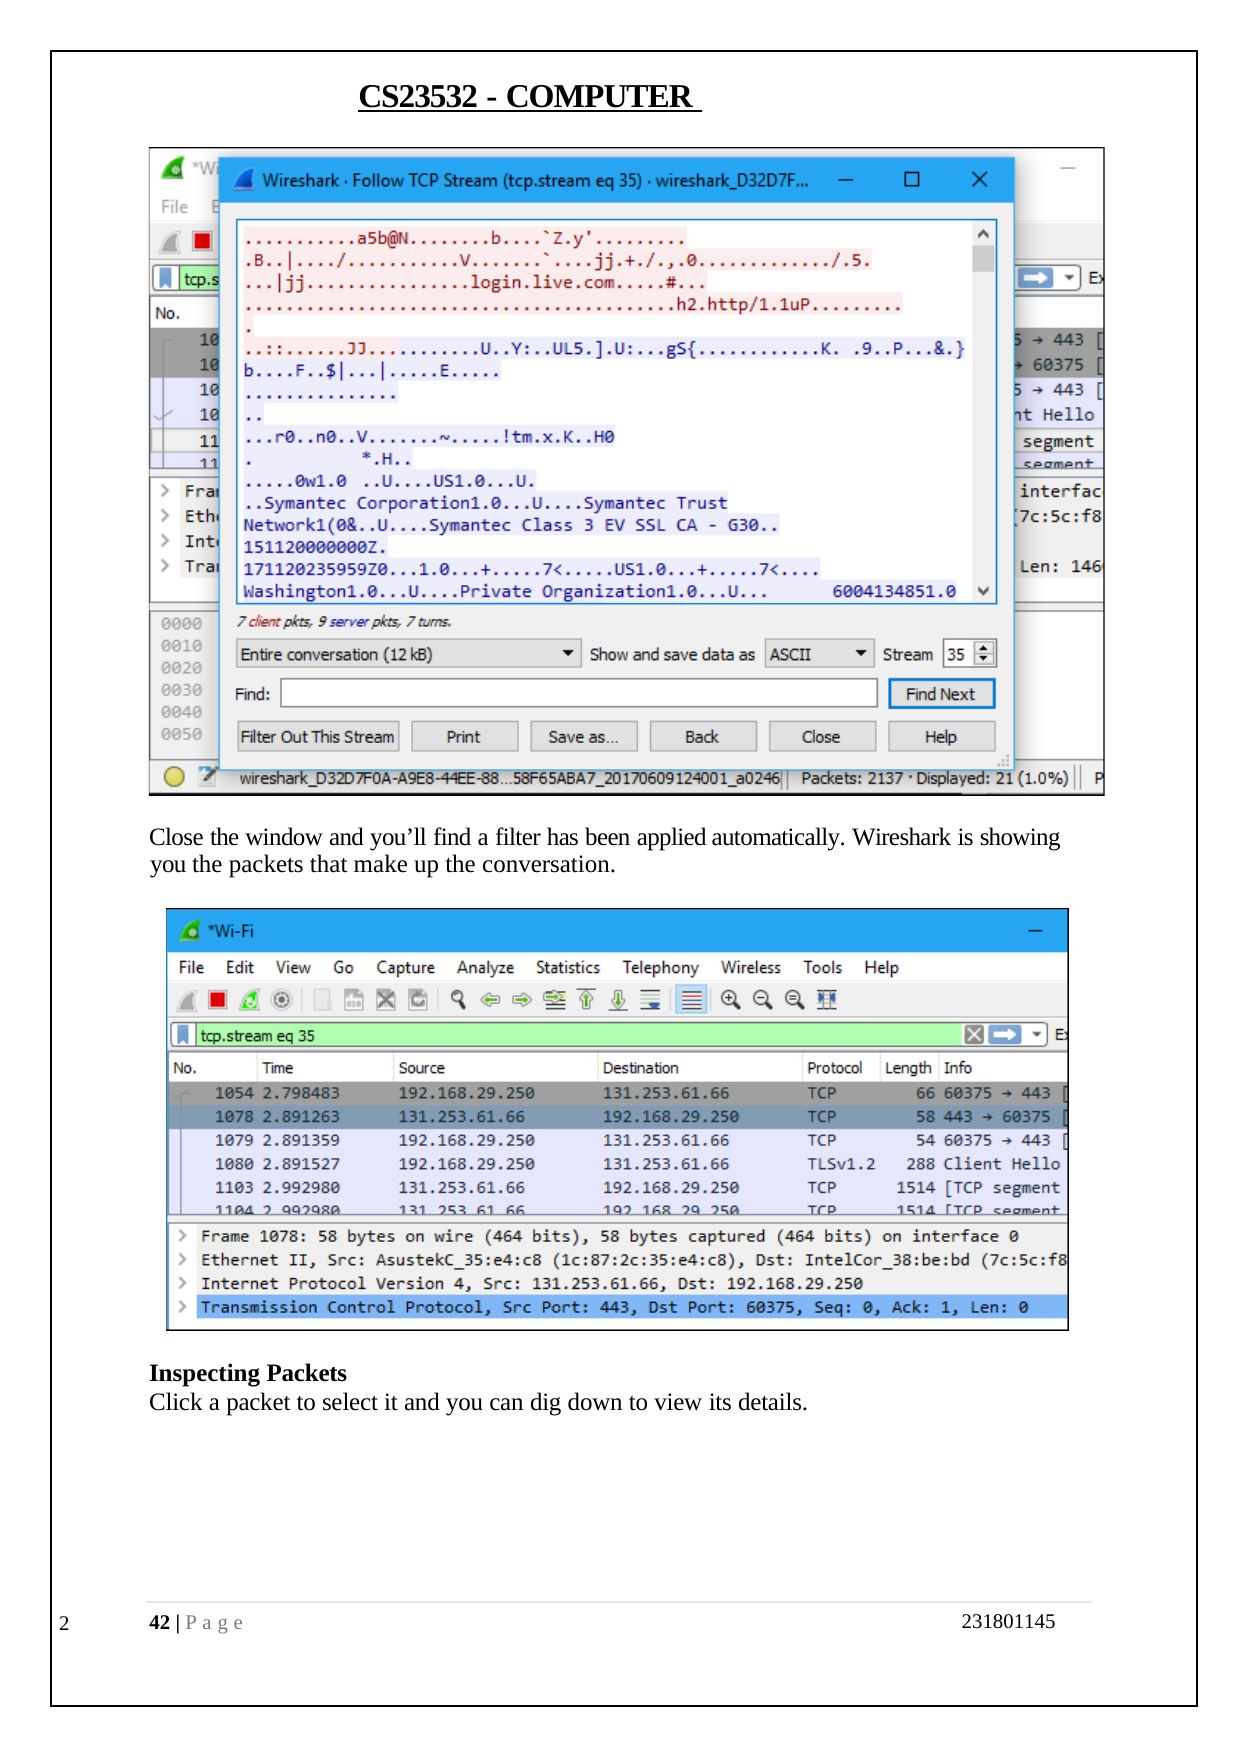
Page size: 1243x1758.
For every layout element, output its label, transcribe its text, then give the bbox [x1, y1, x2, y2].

picture [166, 908, 1069, 1331]
text Close the window and you’ll find a filter has been applied automatically. Wireshark is showing you the packets that make up the conversation. [149, 823, 1083, 878]
text Click a packet to select it and you can dig down to view its details. [149, 1387, 1196, 1416]
picture [148, 147, 1105, 796]
